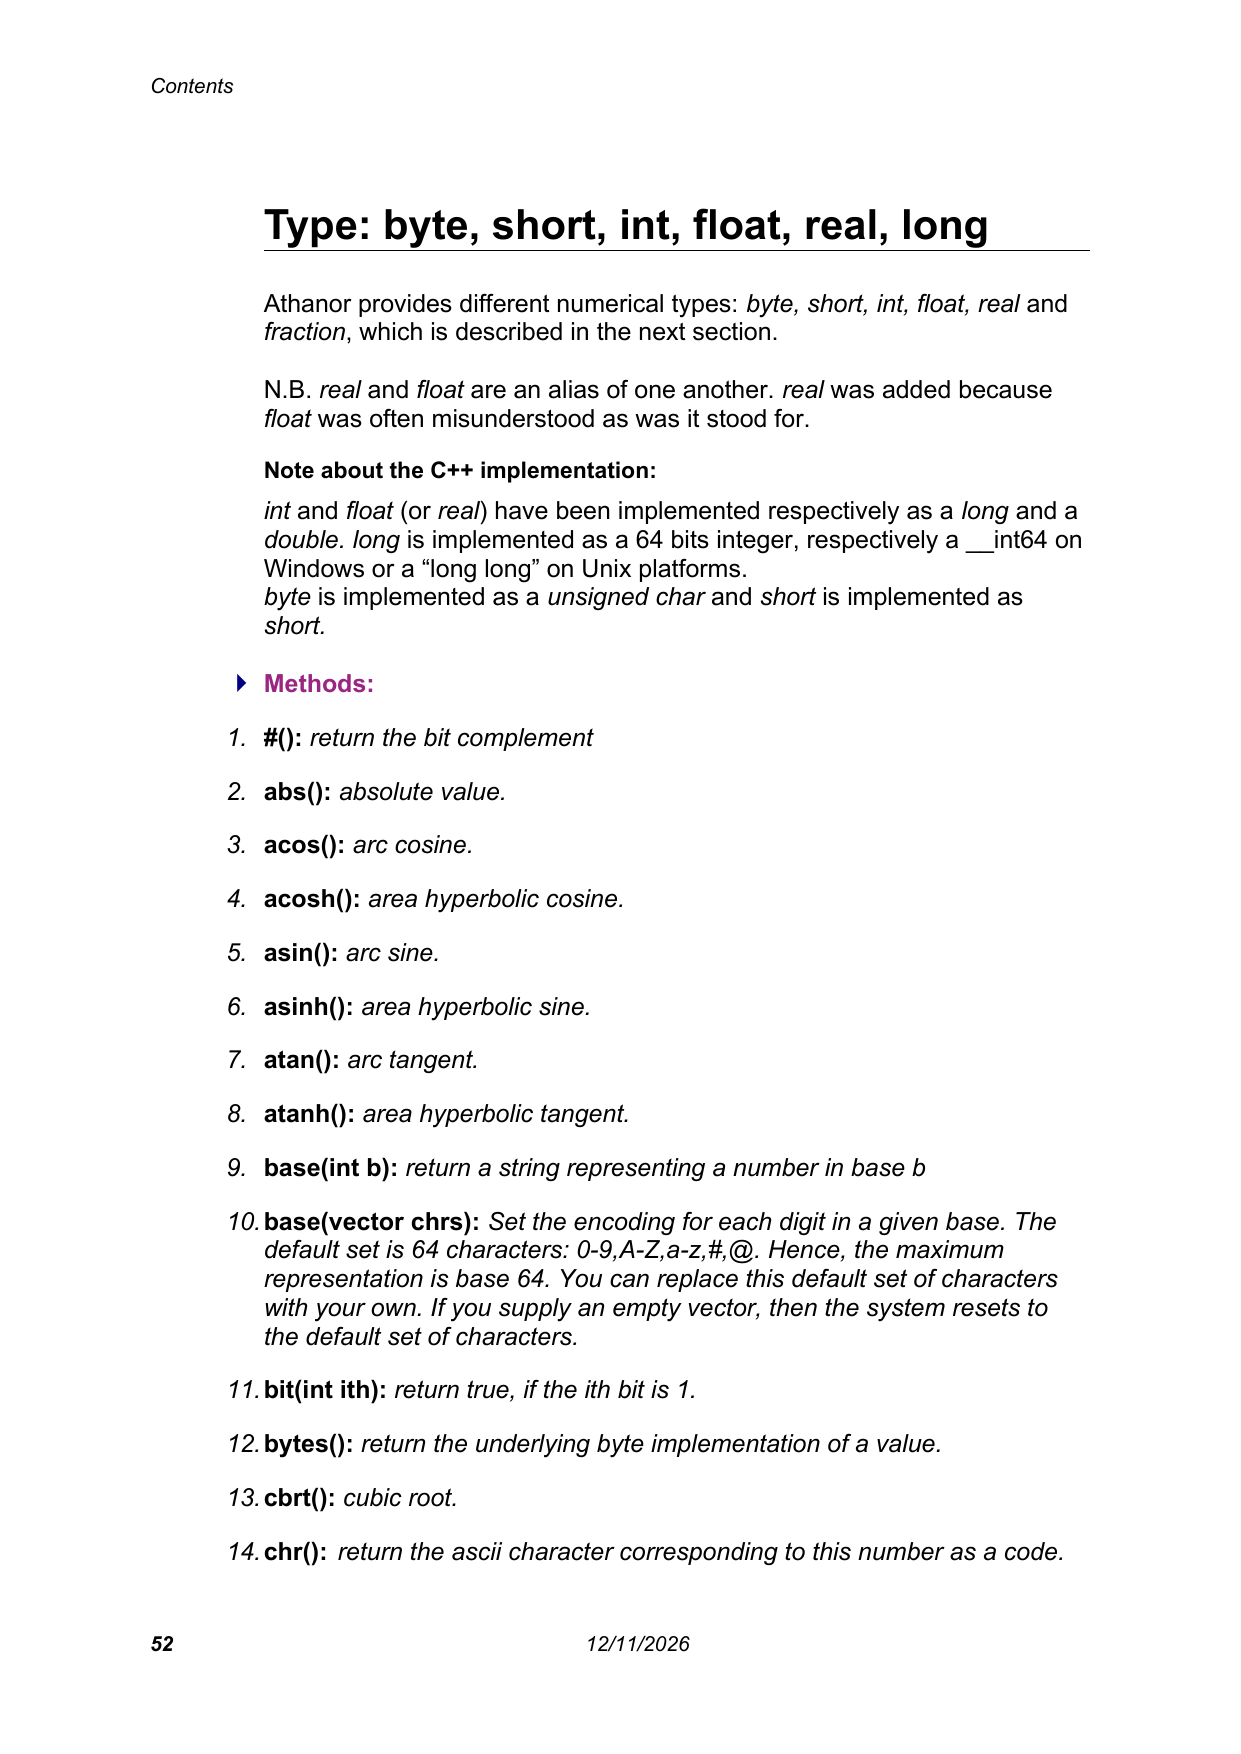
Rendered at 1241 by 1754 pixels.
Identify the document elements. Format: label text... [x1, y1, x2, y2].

list atan(): arc tangent. [226, 1045, 1090, 1074]
list bit(int ith): return true, if the ith bit is 1. [226, 1375, 1090, 1404]
list atanh(): area hyperbolic tangent. [226, 1099, 1090, 1128]
text Athanor provides different numerical types: byte, short, int, float, real and fraction, which is described in the next section. [263, 288, 1090, 346]
list chr(): return the ascii character corresponding to this number as a code. [226, 1537, 1090, 1565]
list #(): return the bit complement [226, 723, 1090, 752]
text int and float (or real) have been implemented respectively as a long and a double. long is implemented as a 64 bits integer, respectively a __int64 on Windows or a “long long” on Unix platforms. [263, 496, 1090, 582]
subtitle Type: byte, short, int, float, real, long [263, 200, 1090, 251]
list base(int b): return a string representing a number in base b [226, 1153, 1090, 1182]
list acosh(): area hyperbolic cosine. [226, 884, 1090, 913]
list acos(): arc cosine. [226, 830, 1090, 859]
list cbrt(): cubic root. [226, 1483, 1090, 1512]
list bytes(): return the underlying byte implementation of a value. [226, 1429, 1090, 1458]
list base(vector chrs): Set the encoding for each digit in a given base. The default set is 64 characters: 0-9,A-Z,a-z,#,@. Hence, the maximum representation is base 64. You can replace this default set of characters with your own. If you supply an empty vector, then the system resets to the default set of characters. [226, 1207, 1090, 1350]
list abs(): absolute value. [226, 777, 1090, 805]
subtitle Methods: [226, 669, 1090, 698]
list asinh(): area hyperbolic sine. [226, 992, 1090, 1020]
text N.B. real and float are an alias of one another. real was added because float was often misunderstood as was it stood for. [263, 375, 1090, 432]
text byte is implemented as a unsigned char and short is implemented as short. [263, 582, 1090, 640]
subtitle Note about the C++ implementation: [263, 457, 1090, 484]
list asin(): arc sine. [226, 938, 1090, 967]
